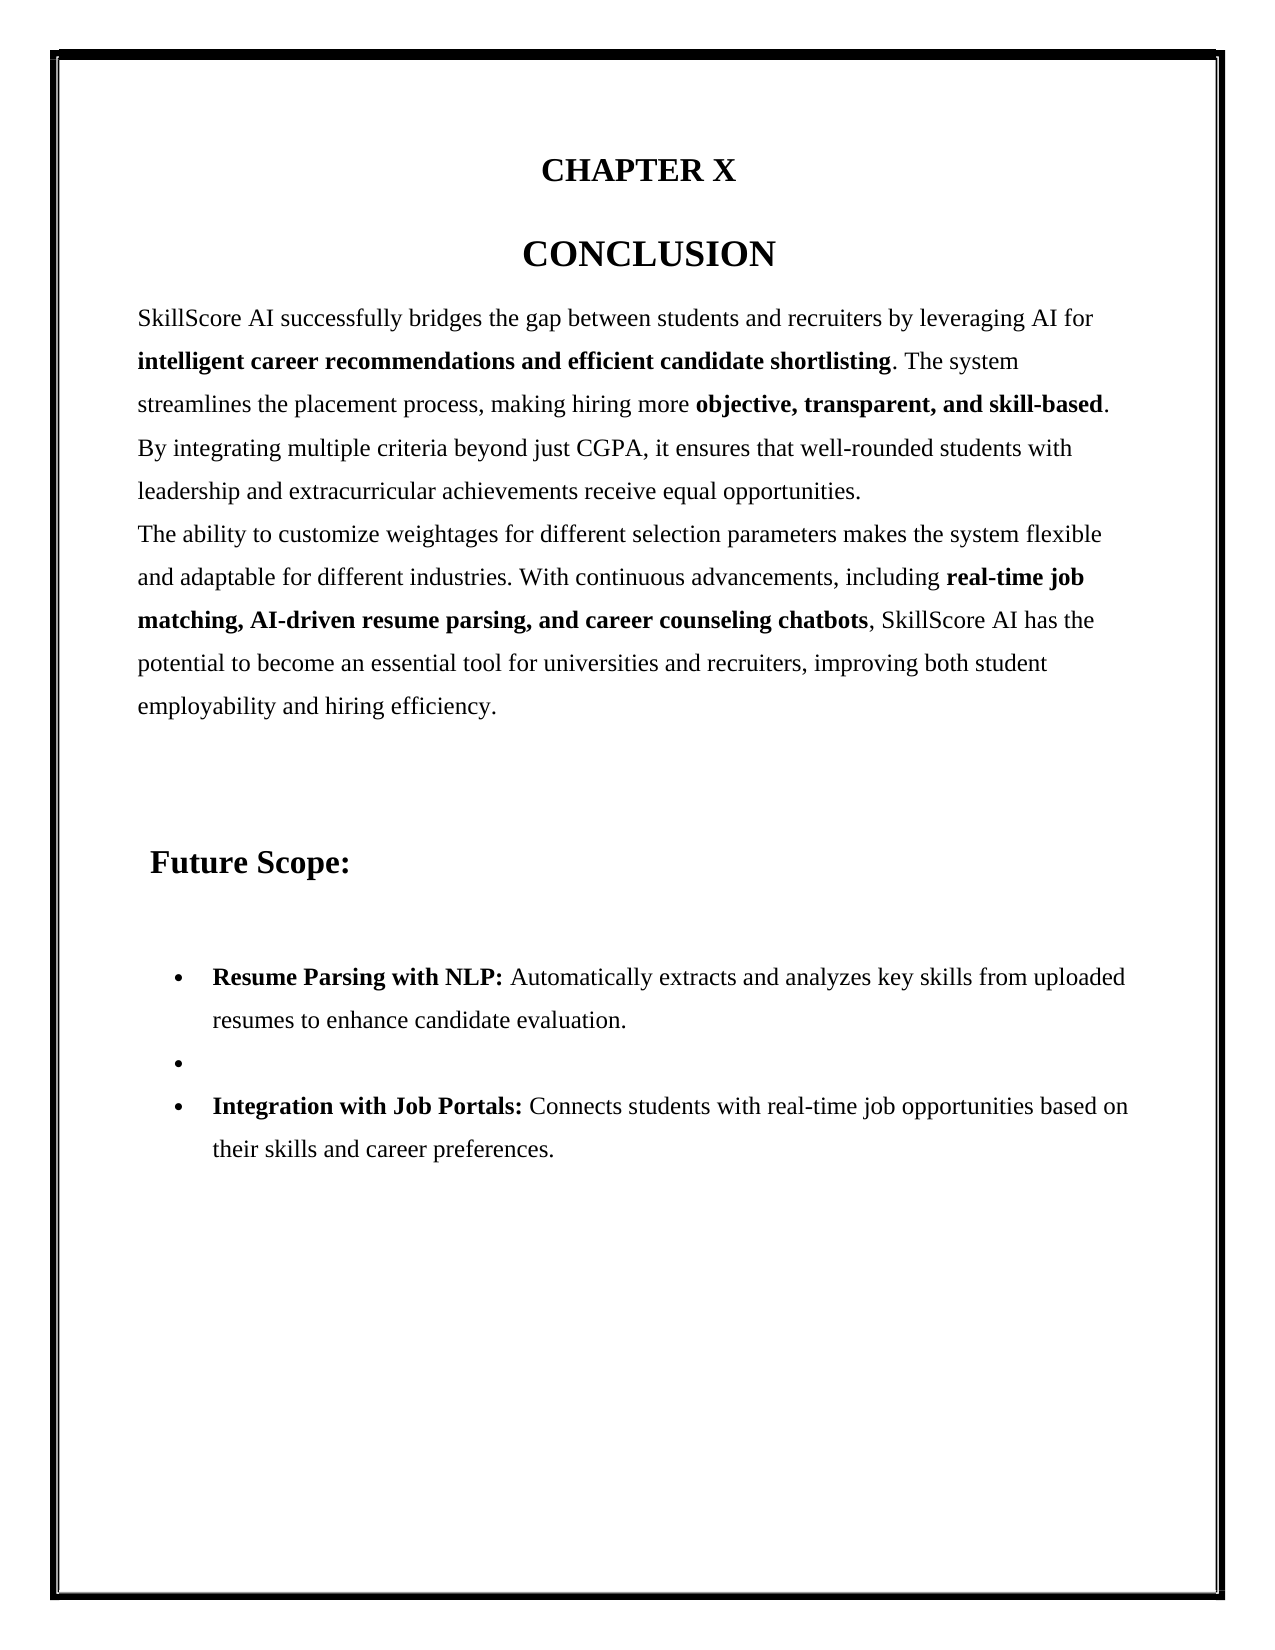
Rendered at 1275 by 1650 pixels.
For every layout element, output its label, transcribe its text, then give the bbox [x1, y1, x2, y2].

subtitle CHAPTER X [159, 150, 1117, 188]
picture [59, 49, 1216, 60]
picture [59, 1590, 1215, 1600]
text CONCLUSION [437, 231, 1137, 274]
subtitle Future Scope: [150, 843, 1137, 881]
list Integration with Job Portals: Connects students with real-time job opportunities based on their skills and career preferences. [175, 1091, 1137, 1163]
list Resume Parsing with NLP: Automatically extracts and analyzes key skills from uploaded resumes to enhance candidate evaluation. [175, 962, 1137, 1033]
text SkillScore AI successfully bridges the gap between students and recruiters by leveraging AI for intelligent career recommendations and efficient candidate shortlisting. The system streamlines the placement process, making hiring more objective, transparent, and skill-based. By integrating multiple criteria beyond just CGPA, it ensures that well-rounded students with leadership and extracurricular achievements receive equal opportunities. [137, 303, 1137, 504]
text The ability to customize weightages for different selection parameters makes the system flexible and adaptable for different industries. With continuous advancements, including real-time job matching, AI-driven resume parsing, and career counseling chatbots, SkillScore AI has the potential to become an essential tool for universities and recruiters, improving both student employability and hiring efficiency. [137, 519, 1137, 720]
